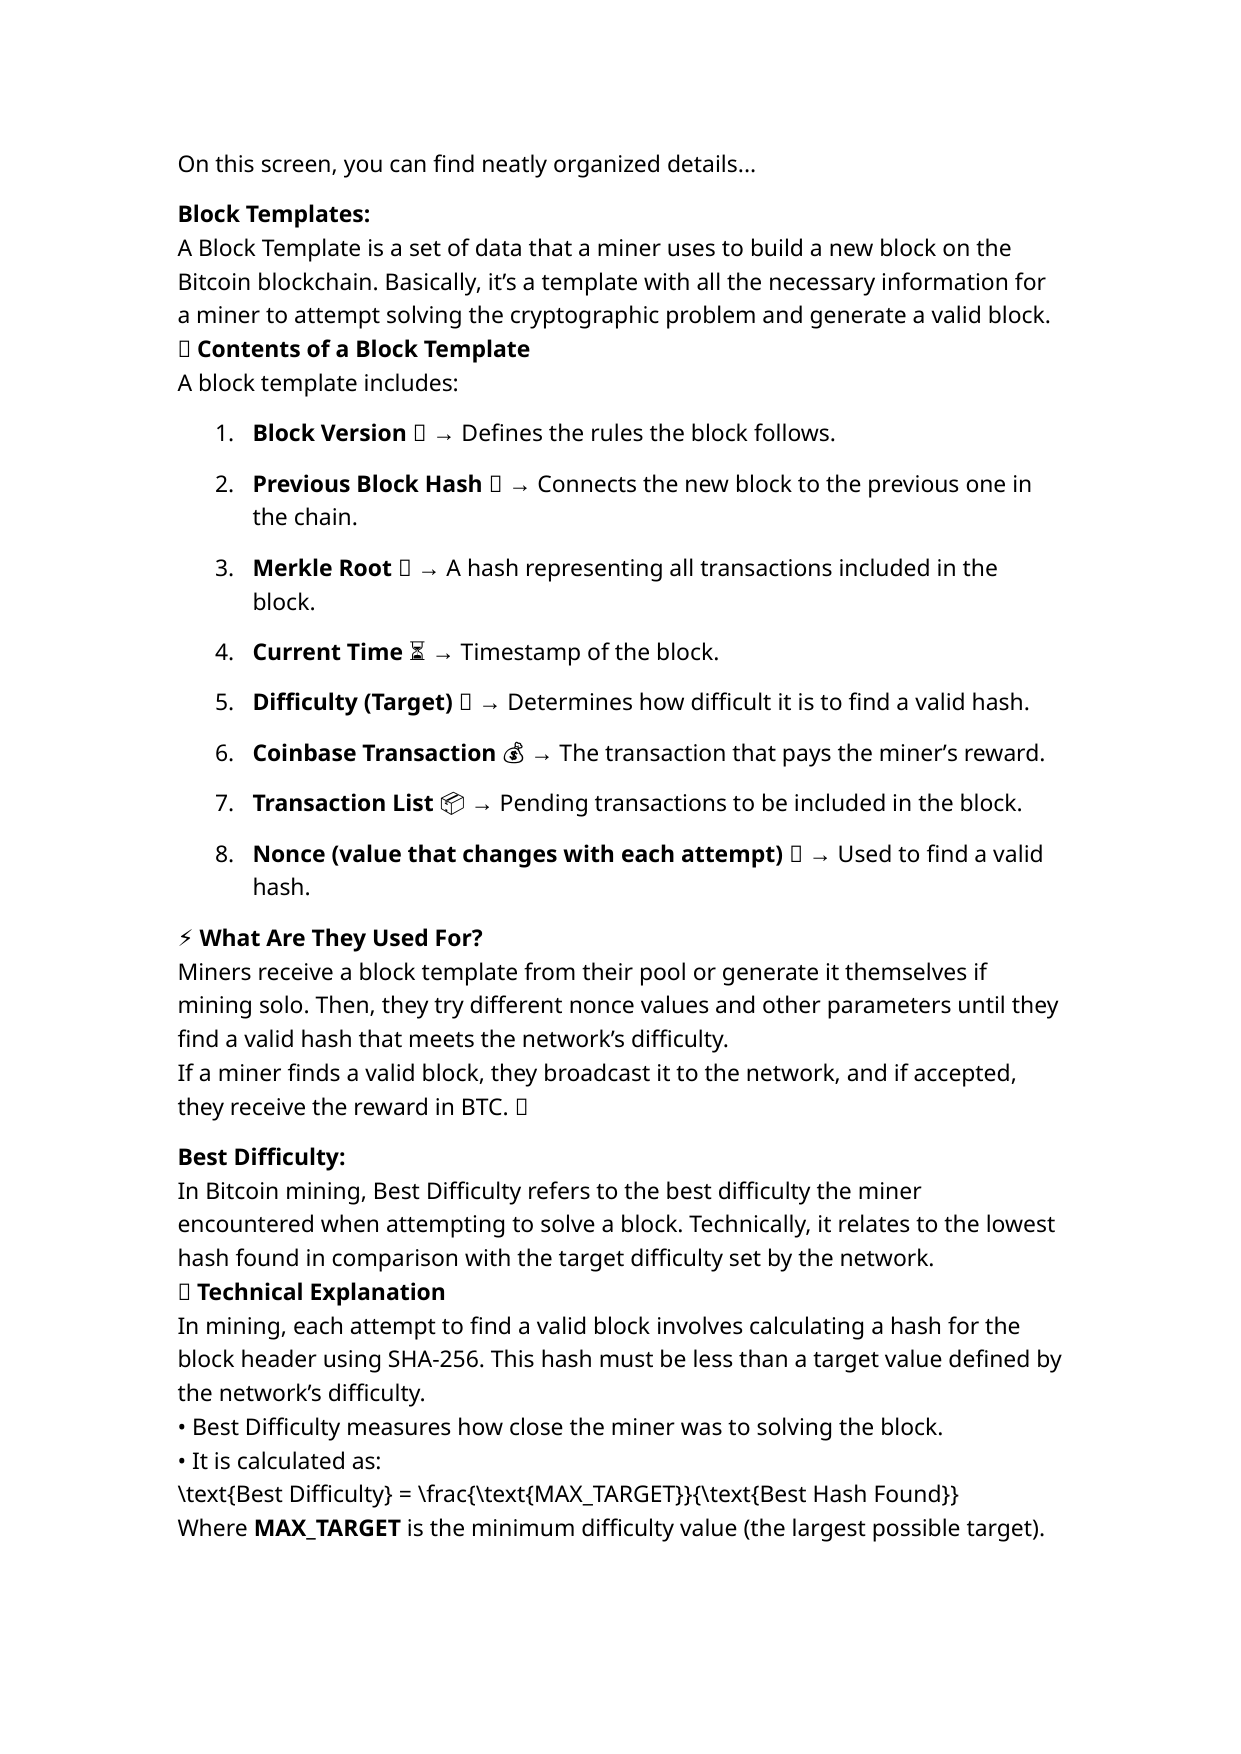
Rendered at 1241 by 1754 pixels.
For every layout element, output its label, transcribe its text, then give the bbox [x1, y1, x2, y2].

text Block Templates: A Block Template is a set of data that a miner uses to build a new block on the Bitcoin blockchain. Basically, it’s a template with all the necessary information for a miner to attempt solving the cryptographic problem and generate a valid block. 📜 Contents of a Block Template A block template includes: [177, 198, 1063, 398]
text ⚡ What Are They Used For? Miners receive a block template from their pool or generate it themselves if mining solo. Then, they try different nonce values and other parameters until they find a valid hash that meets the network’s difficulty. If a miner finds a valid block, they broadcast it to the network, and if accepted, they receive the reward in BTC. 🚀 [177, 922, 1063, 1122]
list Transaction List 📦 → Pending transactions to be included in the block. [215, 787, 1063, 818]
list Coinbase Transaction 💰 → The transaction that pays the miner’s reward. [215, 737, 1063, 768]
list Block Version 📌 → Defines the rules the block follows. [215, 417, 1063, 448]
text Best Difficulty: In Bitcoin mining, Best Difficulty refers to the best difficulty the miner encountered when attempting to solve a block. Technically, it relates to the lowest hash found in comparison with the target difficulty set by the network. 📌 Technical Explanation In mining, each attempt to find a valid block involves calculating a hash for the block header using SHA-256. This hash must be less than a target value defined by the network’s difficulty. • Best Difficulty measures how close the miner was to solving the block. • It is calculated as: \text{Best Difficulty} = \frac{\text{MAX_TARGET}}{\text{Best Hash Found}} Where MAX_TARGET is the minimum difficulty value (the largest possible target). [177, 1141, 1063, 1543]
text On this screen, you can find neatly organized details... [177, 148, 1063, 179]
list Nonce (value that changes with each attempt) 🔢 → Used to find a valid hash. [215, 838, 1063, 903]
list Merkle Root 🌳 → A hash representing all transactions included in the block. [215, 552, 1063, 617]
list Difficulty (Target) 🎯 → Determines how difficult it is to find a valid hash. [215, 686, 1063, 718]
list Previous Block Hash 🔗 → Connects the new block to the previous one in the chain. [215, 468, 1063, 533]
list Current Time ⏳ → Timestamp of the block. [215, 636, 1063, 667]
